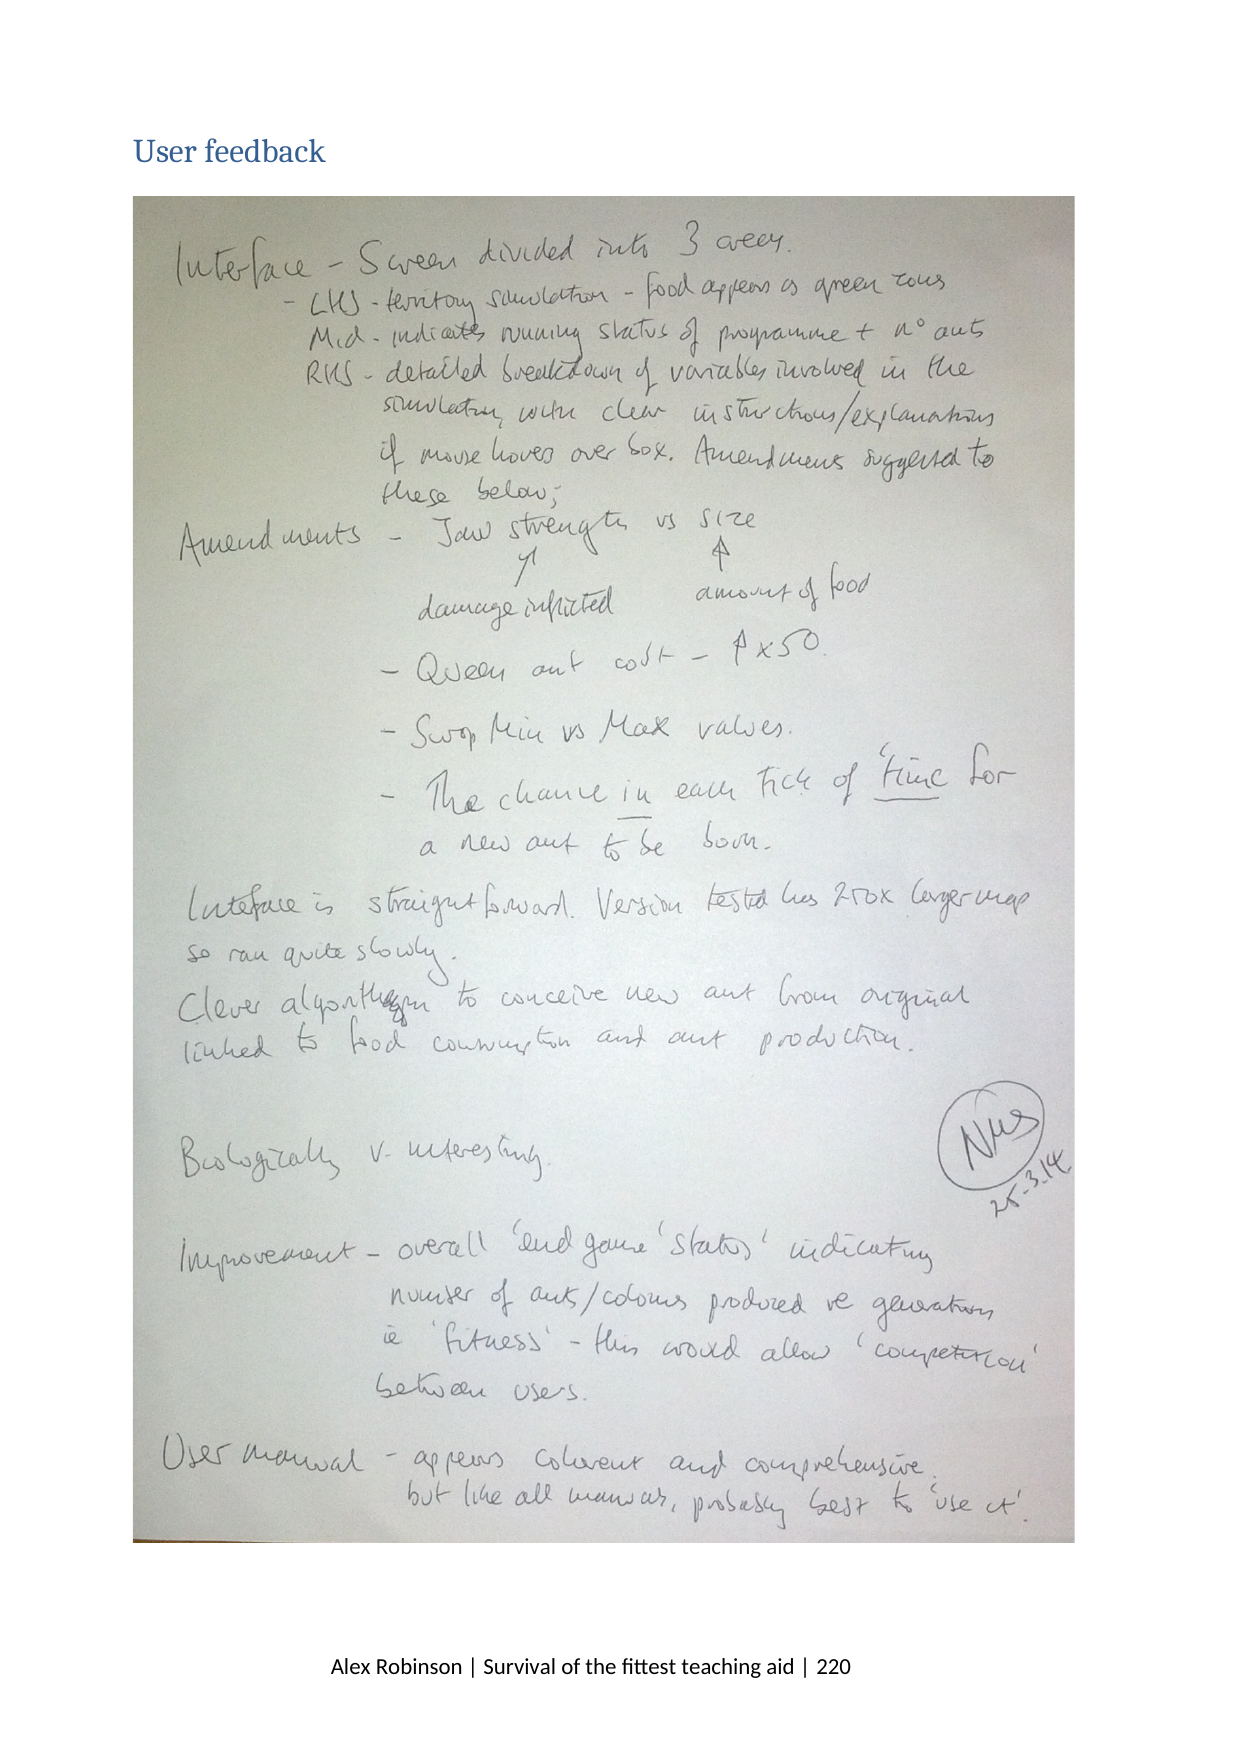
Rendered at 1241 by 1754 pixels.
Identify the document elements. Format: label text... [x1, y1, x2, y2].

subtitle User feedback [133, 133, 1048, 171]
picture [132, 196, 1075, 1543]
